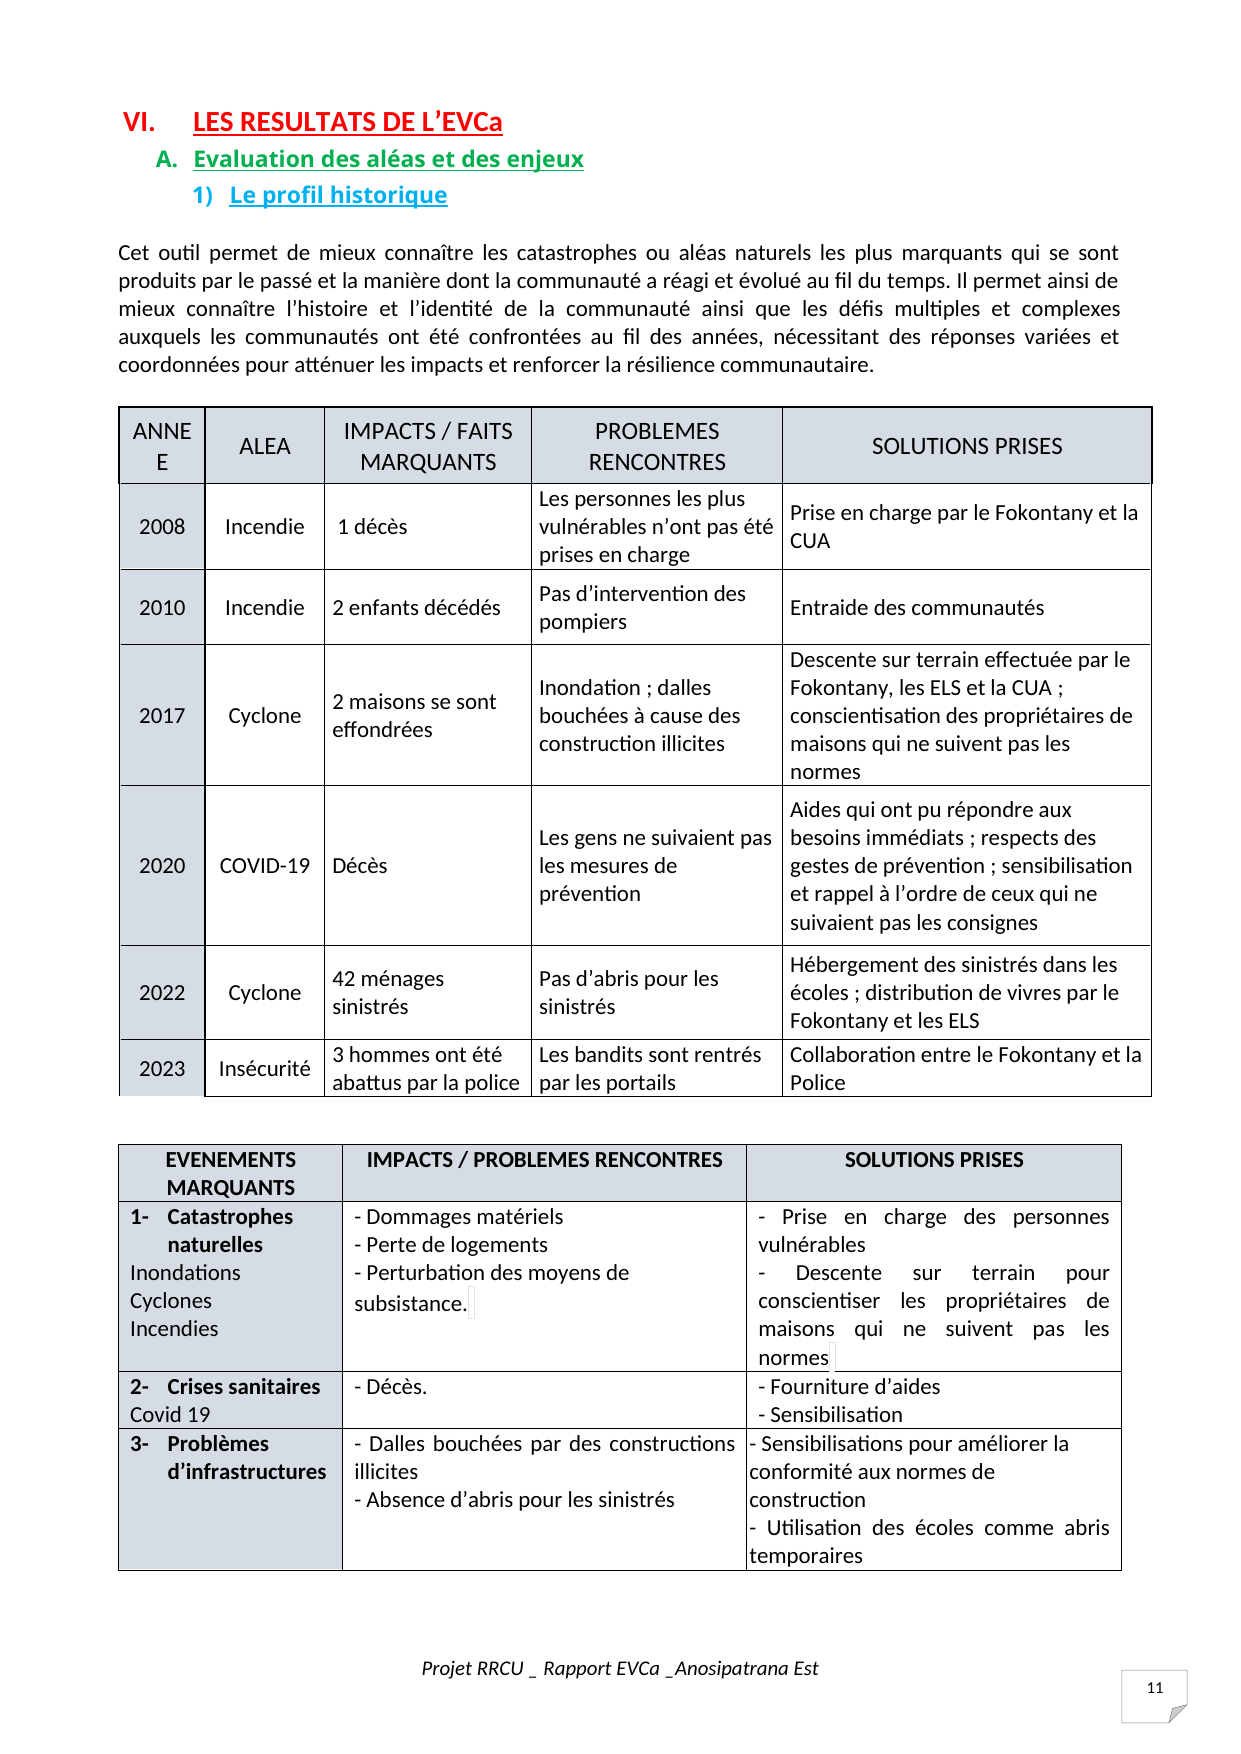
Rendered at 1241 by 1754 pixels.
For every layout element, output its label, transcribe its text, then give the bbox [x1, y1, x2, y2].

table_cell 2017 [120, 645, 204, 785]
table_cell Catastrophes naturelles Inondations Cyclones Incendies [119, 1202, 342, 1371]
table_cell Pas d’intervention des pompiers [532, 570, 782, 644]
table_header IMPACTS / FAITS MARQUANTS [325, 408, 531, 483]
table_cell 2020 [120, 786, 204, 945]
table_cell 2008 [120, 484, 204, 568]
table_cell Entraide des communautés [783, 569, 1151, 644]
table_header ANNEE [120, 408, 204, 483]
table_header SOLUTIONS PRISES [783, 408, 1151, 483]
table_cell Crises sanitaires Covid 19 [119, 1372, 342, 1428]
subtitle LES RESULTATS DE L’EVCa [156, 103, 1122, 139]
table_cell Pas d’abris pour les sinistrés [532, 946, 782, 1039]
table_cell Descente sur terrain effectuée par le Fokontany, les ELS et la CUA ; conscientisation des propriétaires de maisons qui ne suivent pas les normes [783, 644, 1151, 785]
table_cell Incendie [206, 484, 324, 568]
table_cell - Fourniture d’aides - Sensibilisation [747, 1372, 1121, 1428]
table_cell Incendie [206, 570, 324, 644]
table_cell Cyclone [206, 946, 324, 1039]
table_cell Collaboration entre le Fokontany et la Police [783, 1039, 1151, 1096]
table_cell 3 hommes ont été abattus par la police [325, 1040, 531, 1096]
table_cell COVID-19 [206, 786, 324, 945]
table_cell Prise en charge par le Fokontany et la CUA [783, 483, 1151, 568]
table_cell 2022 [120, 946, 204, 1039]
table_cell 2010 [120, 570, 204, 644]
table_cell - Dalles bouchées par des constructions illicites - Absence d’abris pour les sinistrés [343, 1429, 746, 1569]
text Cet outil permet de mieux connaître les catastrophes ou aléas naturels les plus marquants qui se sont produits par le passé et la manière dont la communauté a réagi et évolué au fil du temps. Il permet ainsi de mieux connaître l’histoire et l’identité de la communauté ainsi que les défis multiples et complexes auxquels les communautés ont été confrontées au fil des années, nécessitant des réponses variées et coordonnées pour atténuer les impacts et renforcer la résilience communautaire. [118, 238, 1122, 378]
table_cell - Décès. [343, 1372, 746, 1428]
table_cell 2023 [120, 1040, 204, 1096]
subtitle Evaluation des aléas et des enjeux [156, 143, 1122, 174]
table_cell Cyclone [206, 645, 324, 785]
table_cell 1 décès [325, 484, 531, 568]
table_header SOLUTIONS PRISES [747, 1145, 1121, 1201]
table_cell Insécurité [206, 1040, 324, 1096]
table_cell 42 ménages sinistrés [325, 946, 531, 1039]
table_header PROBLEMES RENCONTRES [532, 408, 782, 483]
table_cell - Dommages matériels - Perte de logements - Perturbation des moyens de subsistance. [343, 1202, 746, 1371]
table_cell - Prise en charge des personnes vulnérables - Descente sur terrain pour conscientiser les propriétaires de maisons qui ne suivent pas les normes [747, 1202, 1121, 1371]
subtitle Le profil historique [192, 178, 1122, 210]
table_cell Les bandits sont rentrés par les portails [532, 1040, 782, 1096]
table_cell - Sensibilisations pour améliorer la conformité aux normes de construction - Utilisation des écoles comme abris temporaires [747, 1429, 1121, 1569]
table_cell Les personnes les plus vulnérables n’ont pas été prises en charge [532, 484, 782, 568]
table_header EVENEMENTS MARQUANTS [119, 1145, 342, 1201]
table_cell Décès [325, 786, 531, 945]
table_header ALEA [206, 408, 324, 483]
table_cell Inondation ; dalles bouchées à cause des construction illicites [532, 645, 782, 785]
table_cell Hébergement des sinistrés dans les écoles ; distribution de vivres par le Fokontany et les ELS [783, 945, 1151, 1039]
table_header IMPACTS / PROBLEMES RENCONTRES [343, 1145, 746, 1201]
table_cell Les gens ne suivaient pas les mesures de prévention [532, 786, 782, 945]
table_cell 2 maisons se sont effondrées [325, 645, 531, 785]
table_cell 2 enfants décédés [325, 570, 531, 644]
table_cell Aides qui ont pu répondre aux besoins immédiats ; respects des gestes de prévention ; sensibilisation et rappel à l’ordre de ceux qui ne suivaient pas les consignes [783, 785, 1151, 945]
table_cell Problèmes d’infrastructures [119, 1429, 342, 1569]
